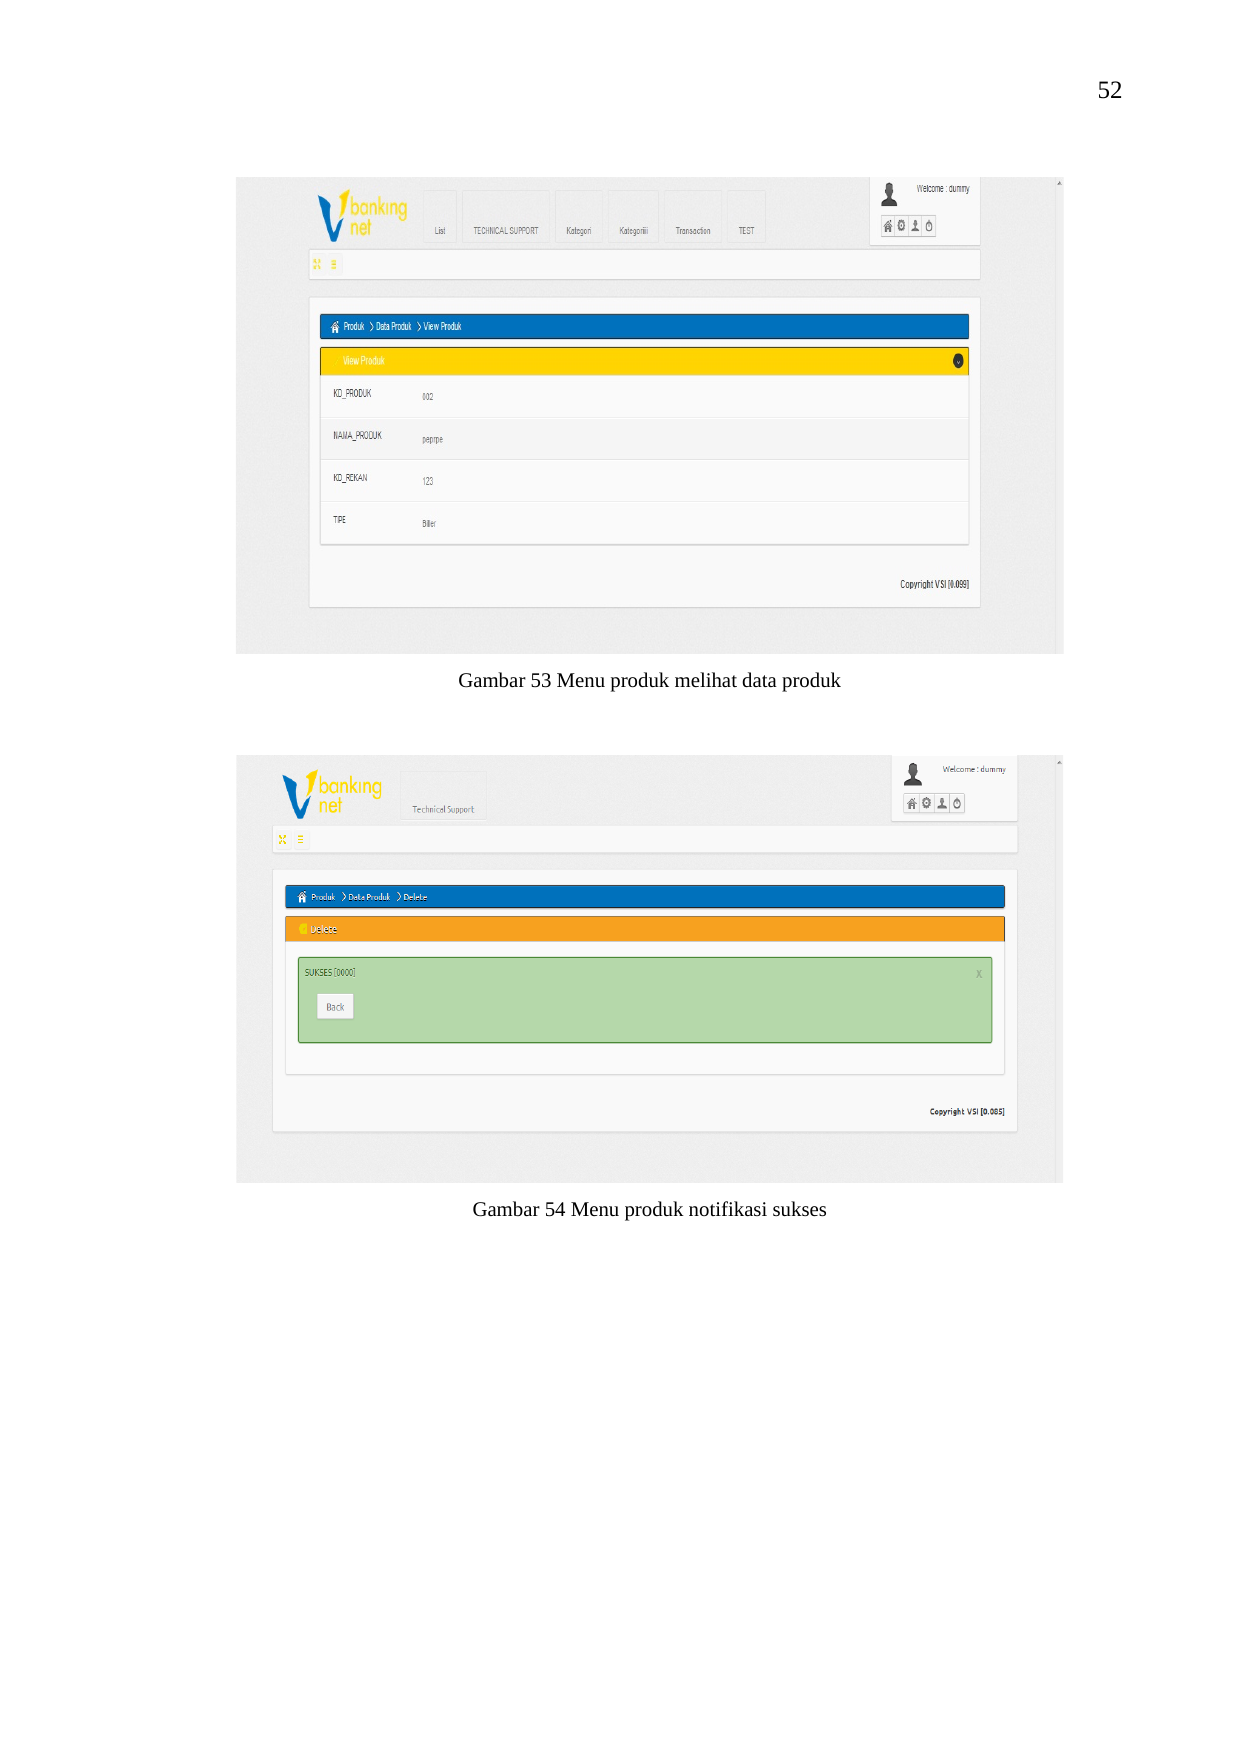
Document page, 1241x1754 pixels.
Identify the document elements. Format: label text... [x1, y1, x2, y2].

picture [235, 177, 1064, 654]
text Gambar 54 Menu produk notifikasi sukses [177, 1197, 1122, 1221]
picture [236, 755, 1064, 1183]
text Gambar 53 Menu produk melihat data produk [177, 668, 1122, 692]
